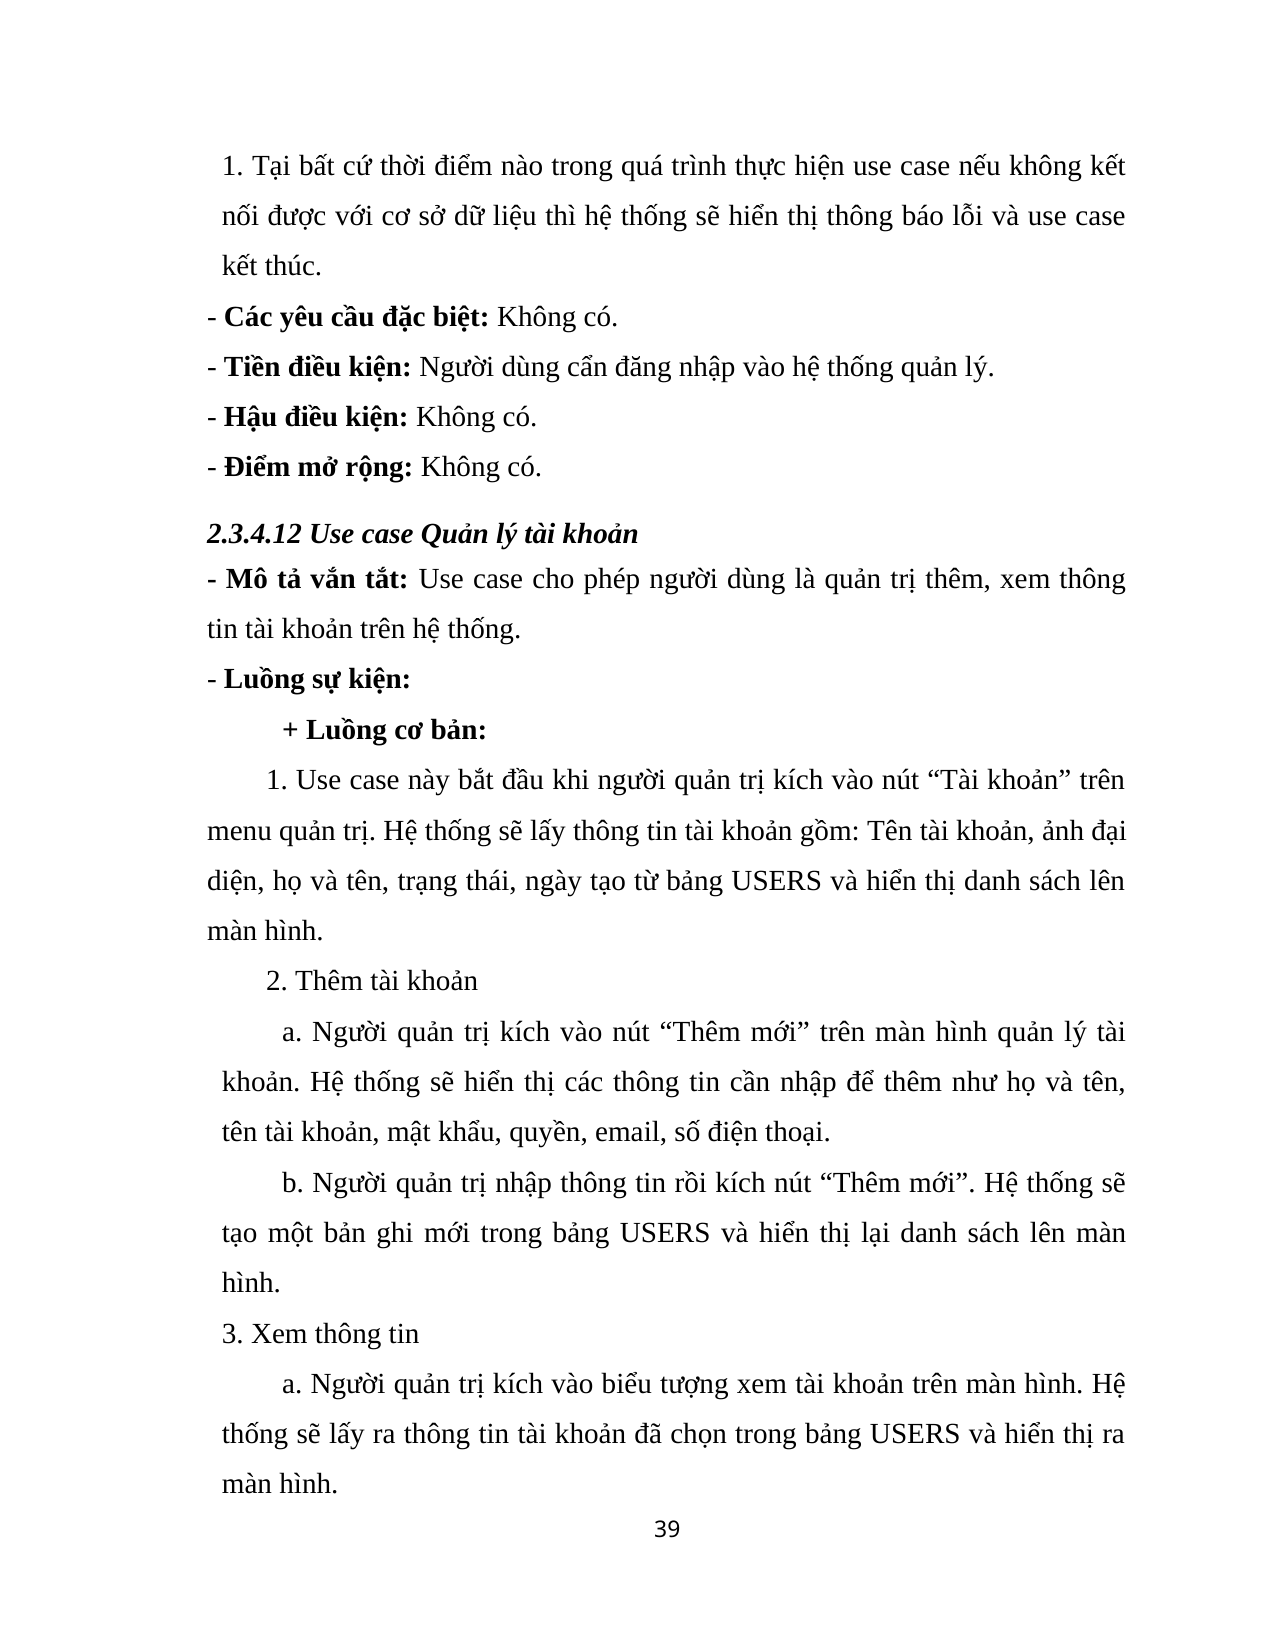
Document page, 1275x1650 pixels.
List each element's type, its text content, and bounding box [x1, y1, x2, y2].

text - Luồng sự kiện: [207, 662, 1127, 695]
text - Mô tả vắn tắt: Use case cho phép người dùng là quản trị thêm, xem thông tin tài khoản trên hệ thống. [207, 561, 1127, 645]
text + Luồng cơ bản: [207, 712, 1127, 746]
subtitle 2.3.4.12 Use case Quản lý tài khoản [207, 517, 1127, 550]
text b. Người quản trị nhập thông tin rồi kích nút “Thêm mới”. Hệ thống sẽ tạo một bản ghi mới trong bảng USERS và hiển thị lại danh sách lên màn hình. [207, 1165, 1127, 1299]
text - Các yêu cầu đặc biệt: Không có. [207, 299, 1127, 332]
text - Tiền điều kiện: Người dùng cẩn đăng nhập vào hệ thống quản lý. [207, 349, 1127, 382]
text 1. Tại bất cứ thời điểm nào trong quá trình thực hiện use case nếu không kết nối được với cơ sở dữ liệu thì hệ thống sẽ hiển thị thông báo lỗi và use case kết thúc. [207, 148, 1127, 282]
text 1. Use case này bắt đầu khi người quản trị kích vào nút “Tài khoản” trên menu quản trị. Hệ thống sẽ lấy thông tin tài khoản gồm: Tên tài khoản, ảnh đại diện, họ và tên, trạng thái, ngày tạo từ bảng USERS và hiển thị danh sách lên màn hình. [207, 762, 1127, 947]
text a. Người quản trị kích vào biểu tượng xem tài khoản trên màn hình. Hệ thống sẽ lấy ra thông tin tài khoản đã chọn trong bảng USERS và hiển thị ra màn hình. [207, 1366, 1127, 1500]
text - Hậu điều kiện: Không có. [207, 399, 1127, 433]
text a. Người quản trị kích vào nút “Thêm mới” trên màn hình quản lý tài khoản. Hệ thống sẽ hiển thị các thông tin cần nhập để thêm như họ và tên, tên tài khoản, mật khẩu, quyền, email, số điện thoại. [207, 1014, 1127, 1148]
text - Điểm mở rộng: Không có. [207, 449, 1127, 483]
text 3. Xem thông tin [199, 1316, 1127, 1349]
text 2. Thêm tài khoản [207, 963, 1127, 997]
